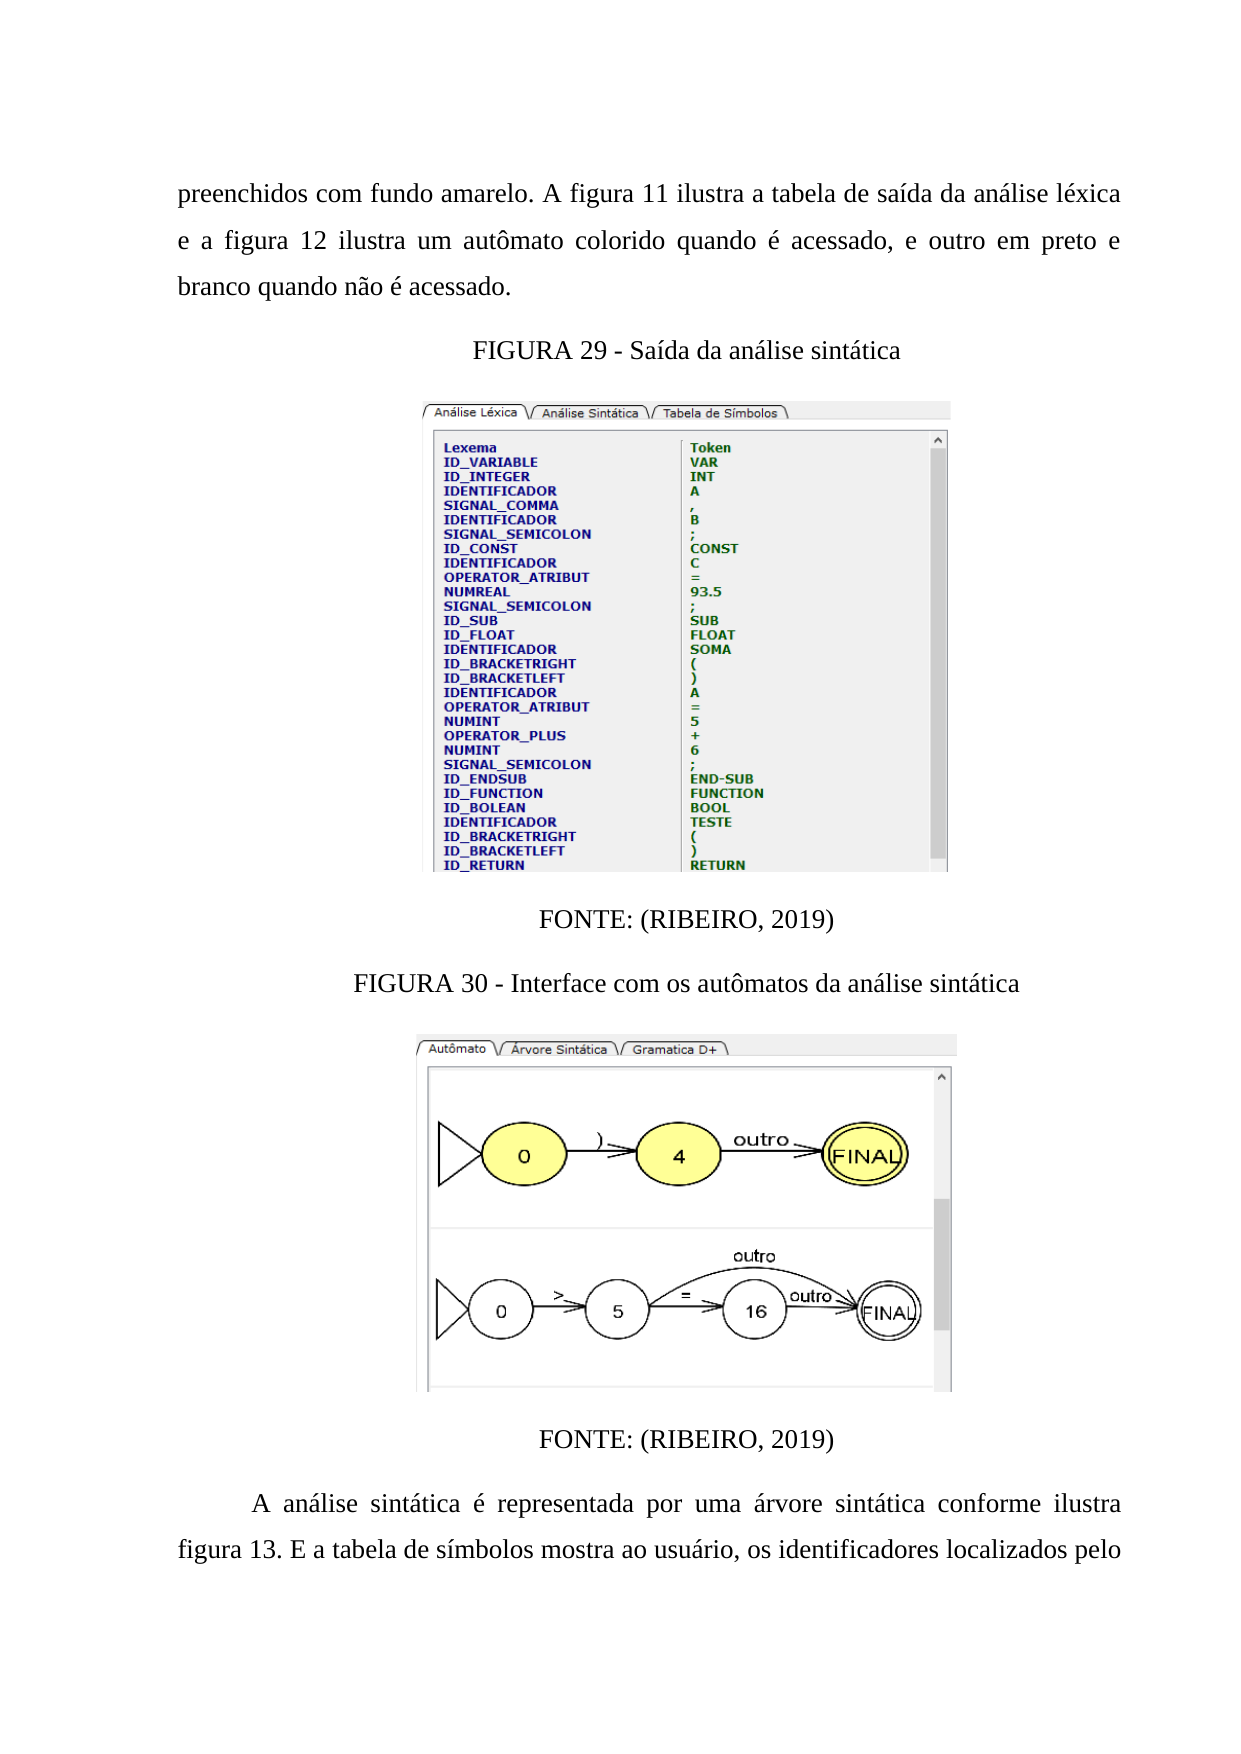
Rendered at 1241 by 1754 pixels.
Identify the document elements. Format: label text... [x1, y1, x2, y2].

text FIGURA 30 - Interface com os autômatos da análise sintática [177, 967, 1122, 998]
text FIGURA 29 - Saída da análise sintática [177, 334, 1122, 365]
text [177, 1487, 1122, 1565]
text FONTE: (RIBEIRO, 2019) [177, 1424, 1122, 1455]
text FONTE: (RIBEIRO, 2019) [177, 903, 1122, 934]
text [177, 177, 1122, 302]
